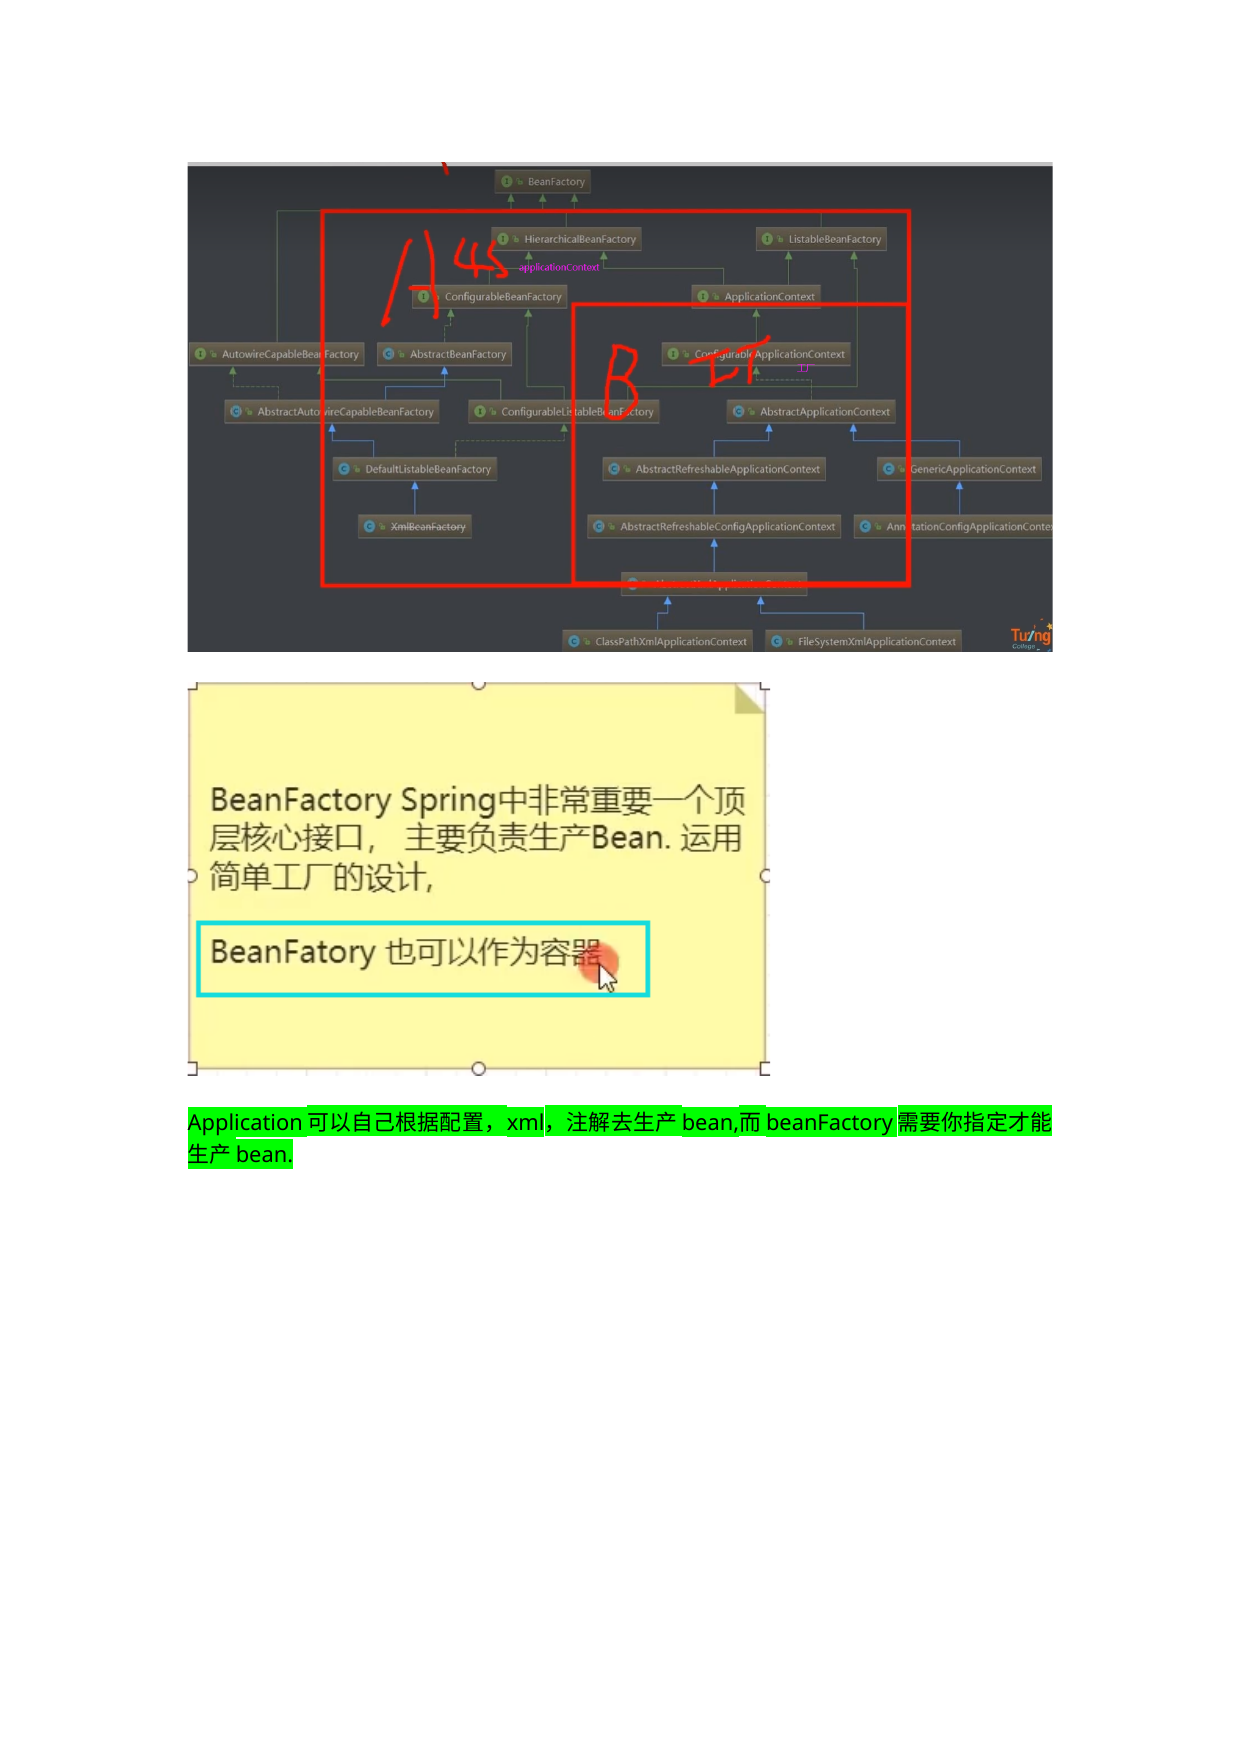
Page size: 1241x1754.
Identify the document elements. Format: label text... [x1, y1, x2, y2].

picture [187, 682, 771, 1076]
picture [187, 162, 1053, 652]
text Application可以自己根据配置，xml，注解去生产bean,而beanFactory需要你指定才能生产bean. [187, 1104, 1053, 1169]
